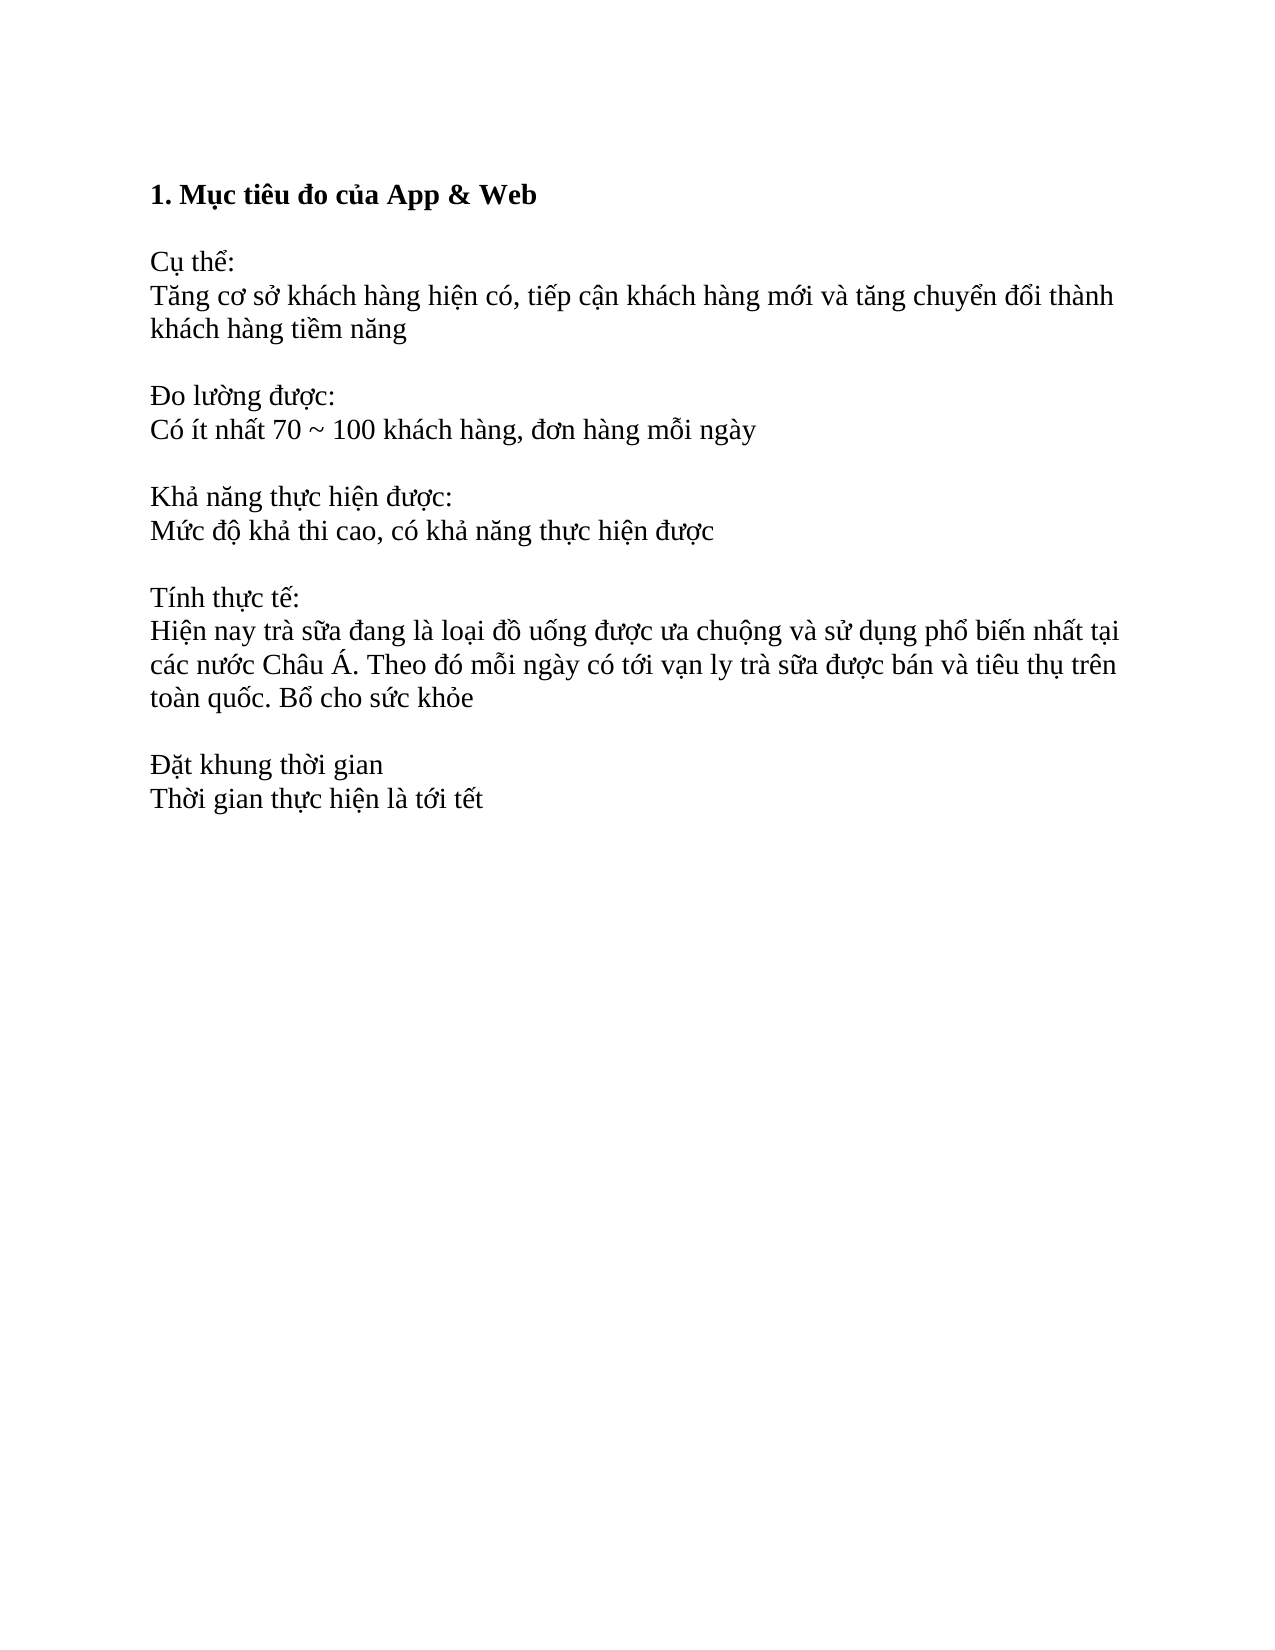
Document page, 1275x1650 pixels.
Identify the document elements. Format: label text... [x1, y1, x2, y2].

text Mức độ khả thi cao, có khả năng thực hiện được [150, 513, 1125, 546]
text Hiện nay trà sữa đang là loại đồ uống được ưa chuộng và sử dụng phổ biến nhất tại các nước Châu Á. Theo đó mỗi ngày có tới vạn ly trà sữa được bán và tiêu thụ trên toàn quốc. Bổ cho sức khỏe [150, 613, 1125, 714]
text Có ít nhất 70 ~ 100 khách hàng, đơn hàng mỗi ngày [150, 412, 1125, 446]
text Đo lường được: [150, 378, 1125, 412]
text Đặt khung thời gian [150, 747, 1125, 781]
text Tăng cơ sở khách hàng hiện có, tiếp cận khách hàng mới và tăng chuyển đổi thành khách hàng tiềm năng [150, 278, 1125, 345]
text 1. Mục tiêu đo của App & Web [150, 177, 1125, 211]
text Tính thực tế: [150, 580, 1125, 613]
text Thời gian thực hiện là tới tết [150, 781, 1125, 814]
text Cụ thể: [150, 244, 1125, 278]
text Khả năng thực hiện được: [150, 479, 1125, 513]
